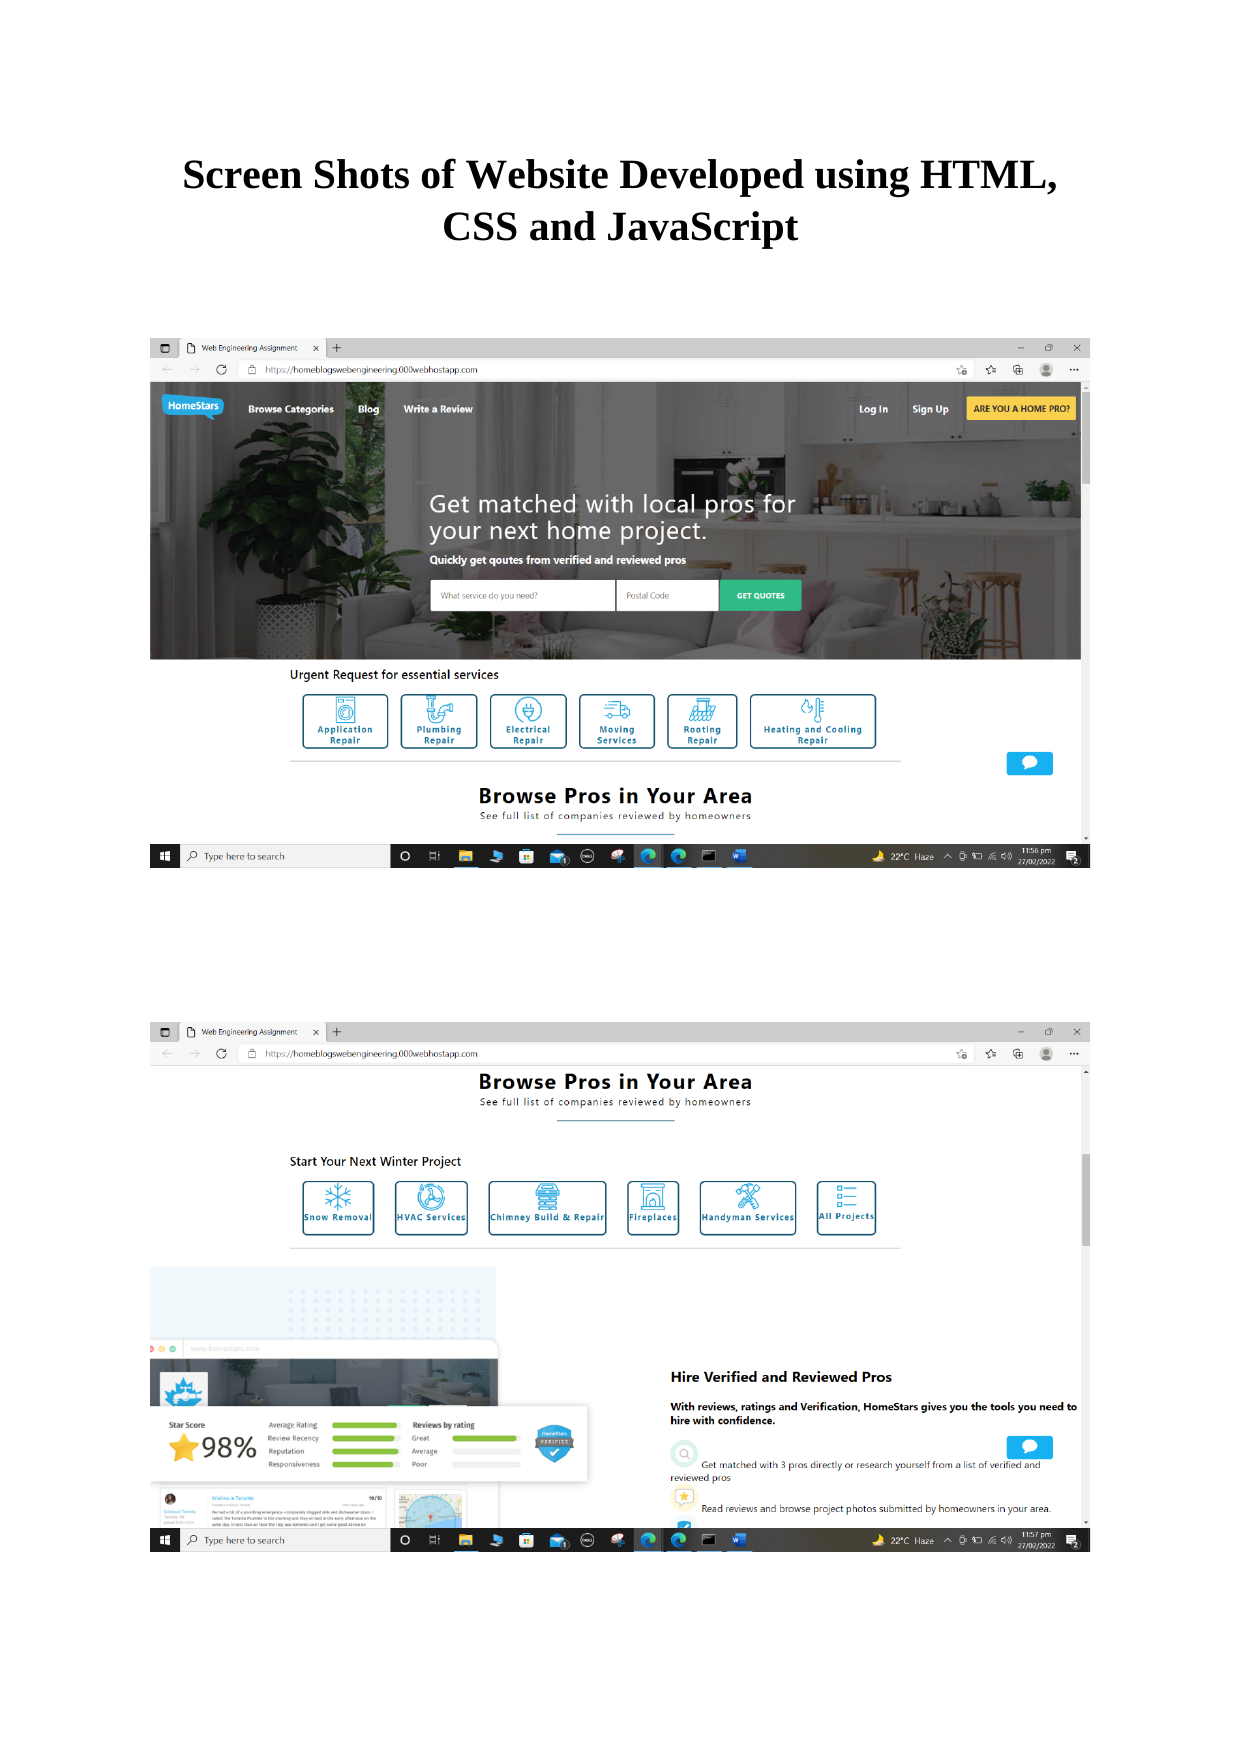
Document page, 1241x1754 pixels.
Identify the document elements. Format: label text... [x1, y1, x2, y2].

picture [150, 1022, 1091, 1552]
picture [150, 338, 1091, 868]
text Screen Shots of Website Developed using HTML, CSS and JavaScript [150, 150, 1090, 249]
